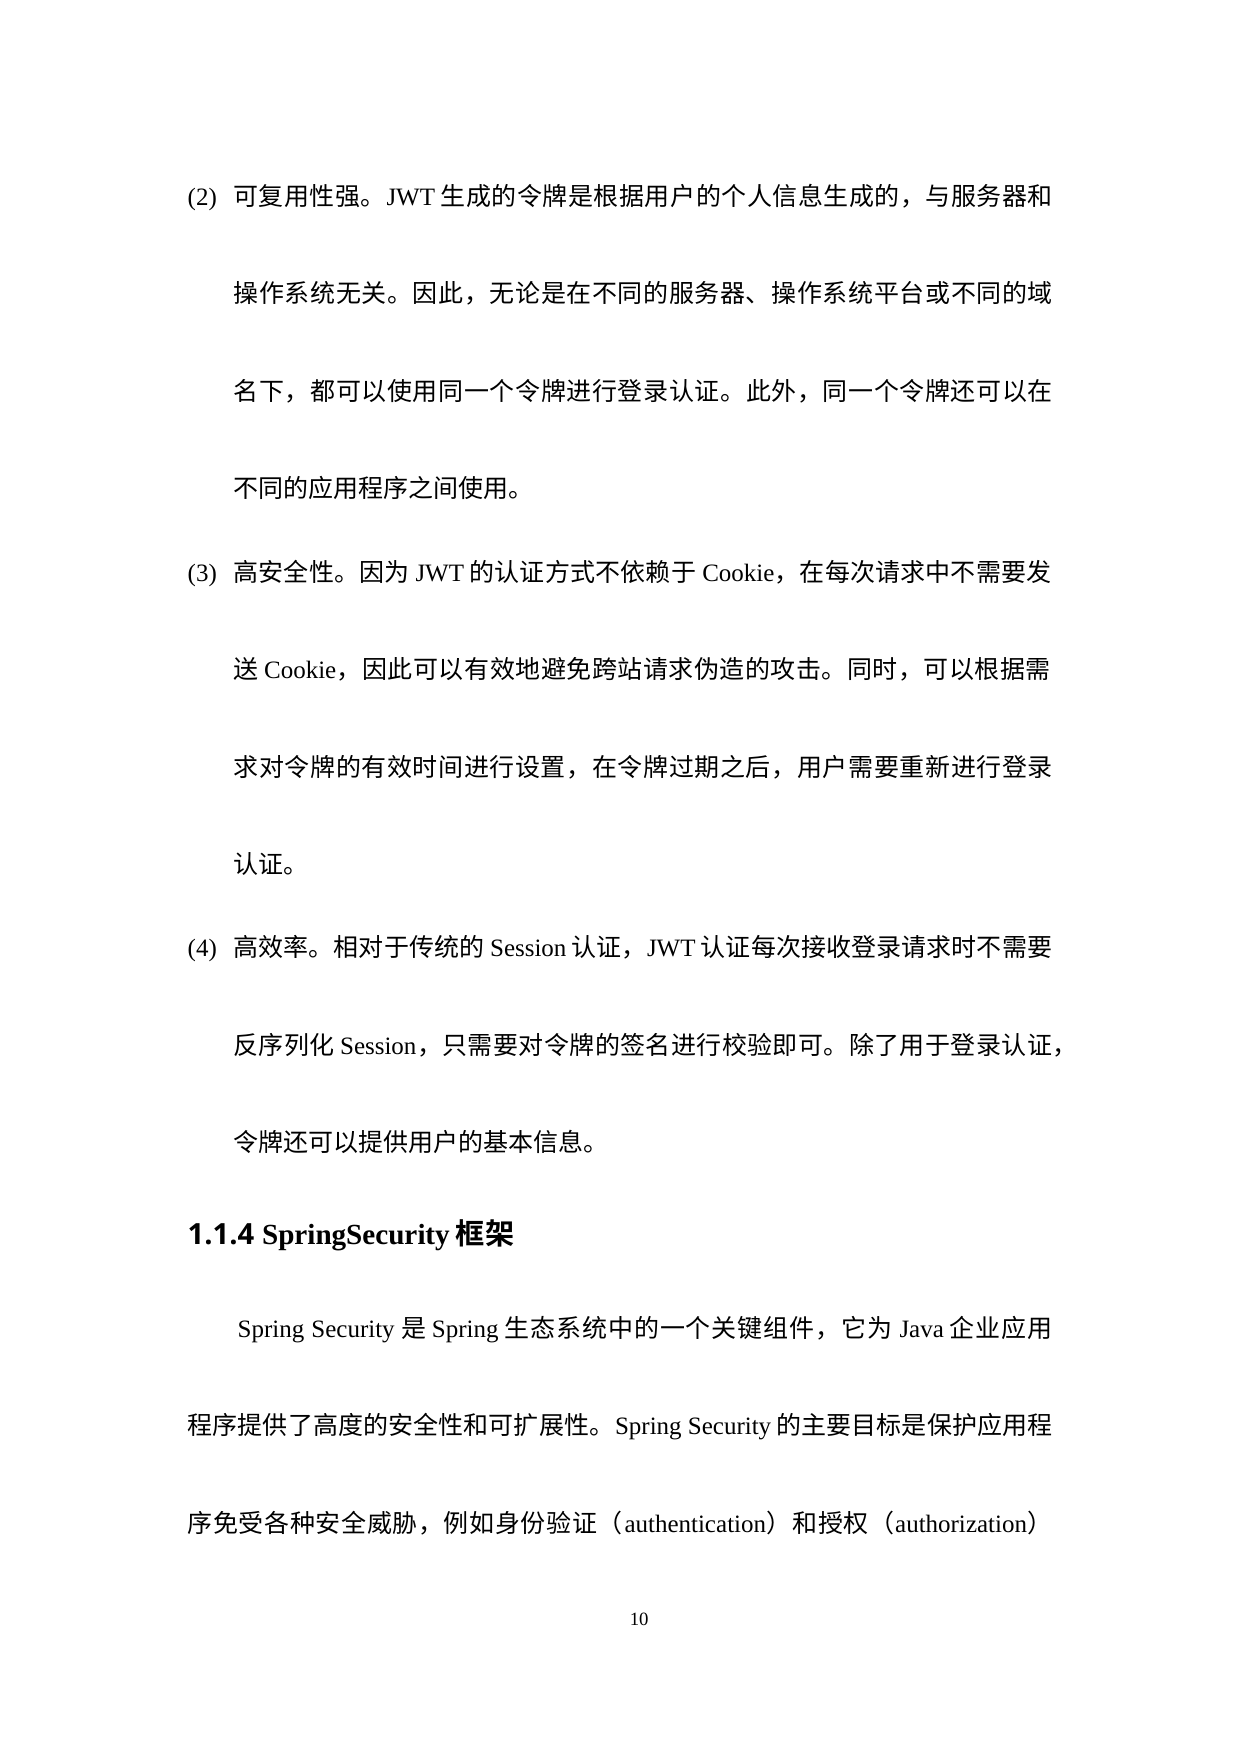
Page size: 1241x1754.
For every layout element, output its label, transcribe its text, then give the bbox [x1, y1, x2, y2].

list 高效率。相对于传统的Session认证，JWT认证每次接收登录请求时不需要反序列化Session，只需要对令牌的签名进行校验即可。除了用于登录认证，令牌还可以提供用户的基本信息。 [187, 913, 1053, 1173]
text SpringSecurity框架 [187, 1199, 1053, 1264]
list 可复用性强。JWT生成的令牌是根据用户的个人信息生成的，与服务器和操作系统无关。因此，无论是在不同的服务器、操作系统平台或不同的域名下，都可以使用同一个令牌进行登录认证。此外，同一个令牌还可以在不同的应用程序之间使用。 [187, 162, 1053, 519]
list 高安全性。因为JWT的认证方式不依赖于Cookie，在每次请求中不需要发送Cookie，因此可以有效地避免跨站请求伪造的攻击。同时，可以根据需求对令牌的有效时间进行设置，在令牌过期之后，用户需要重新进行登录认证。 [187, 538, 1053, 895]
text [187, 1294, 1053, 1554]
